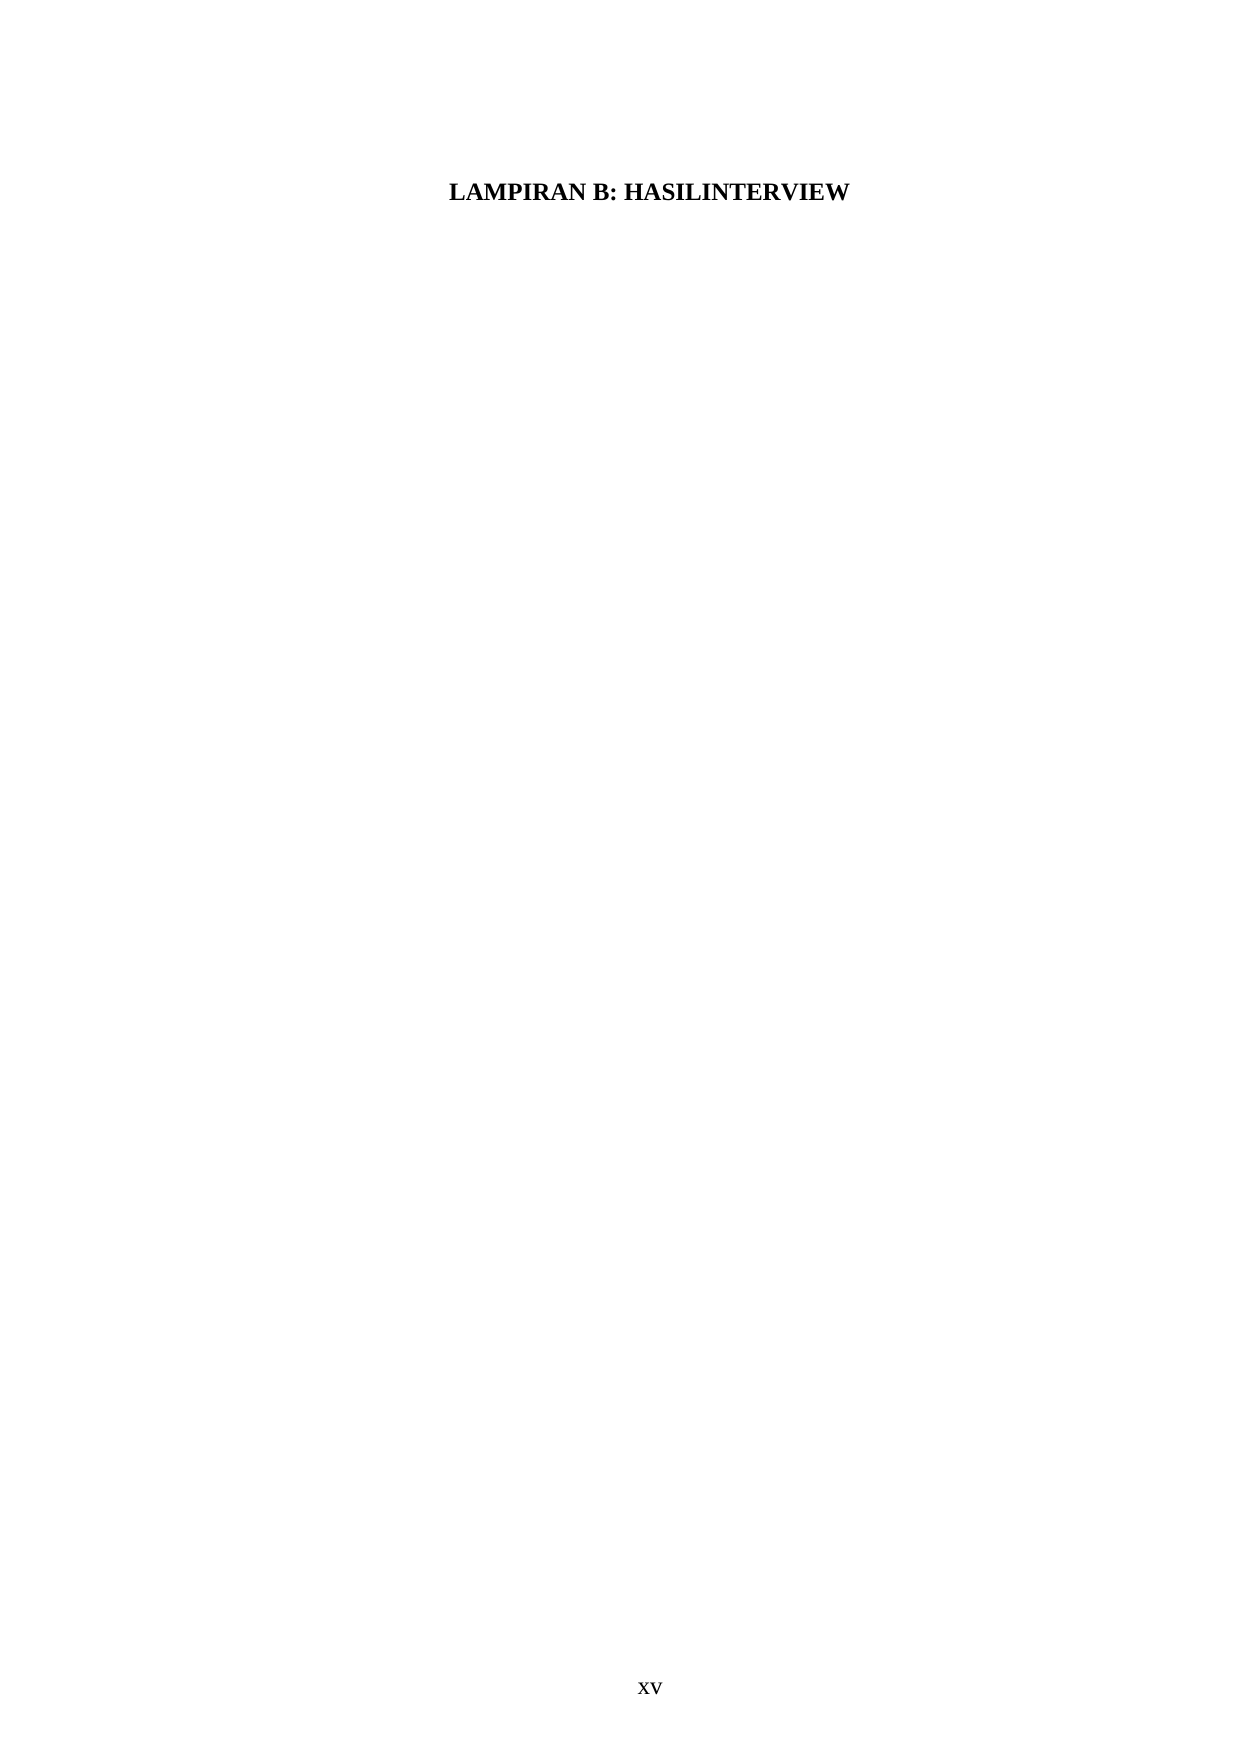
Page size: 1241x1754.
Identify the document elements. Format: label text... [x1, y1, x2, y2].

text LAMPIRAN B: HASILINTERVIEW [236, 177, 1063, 206]
